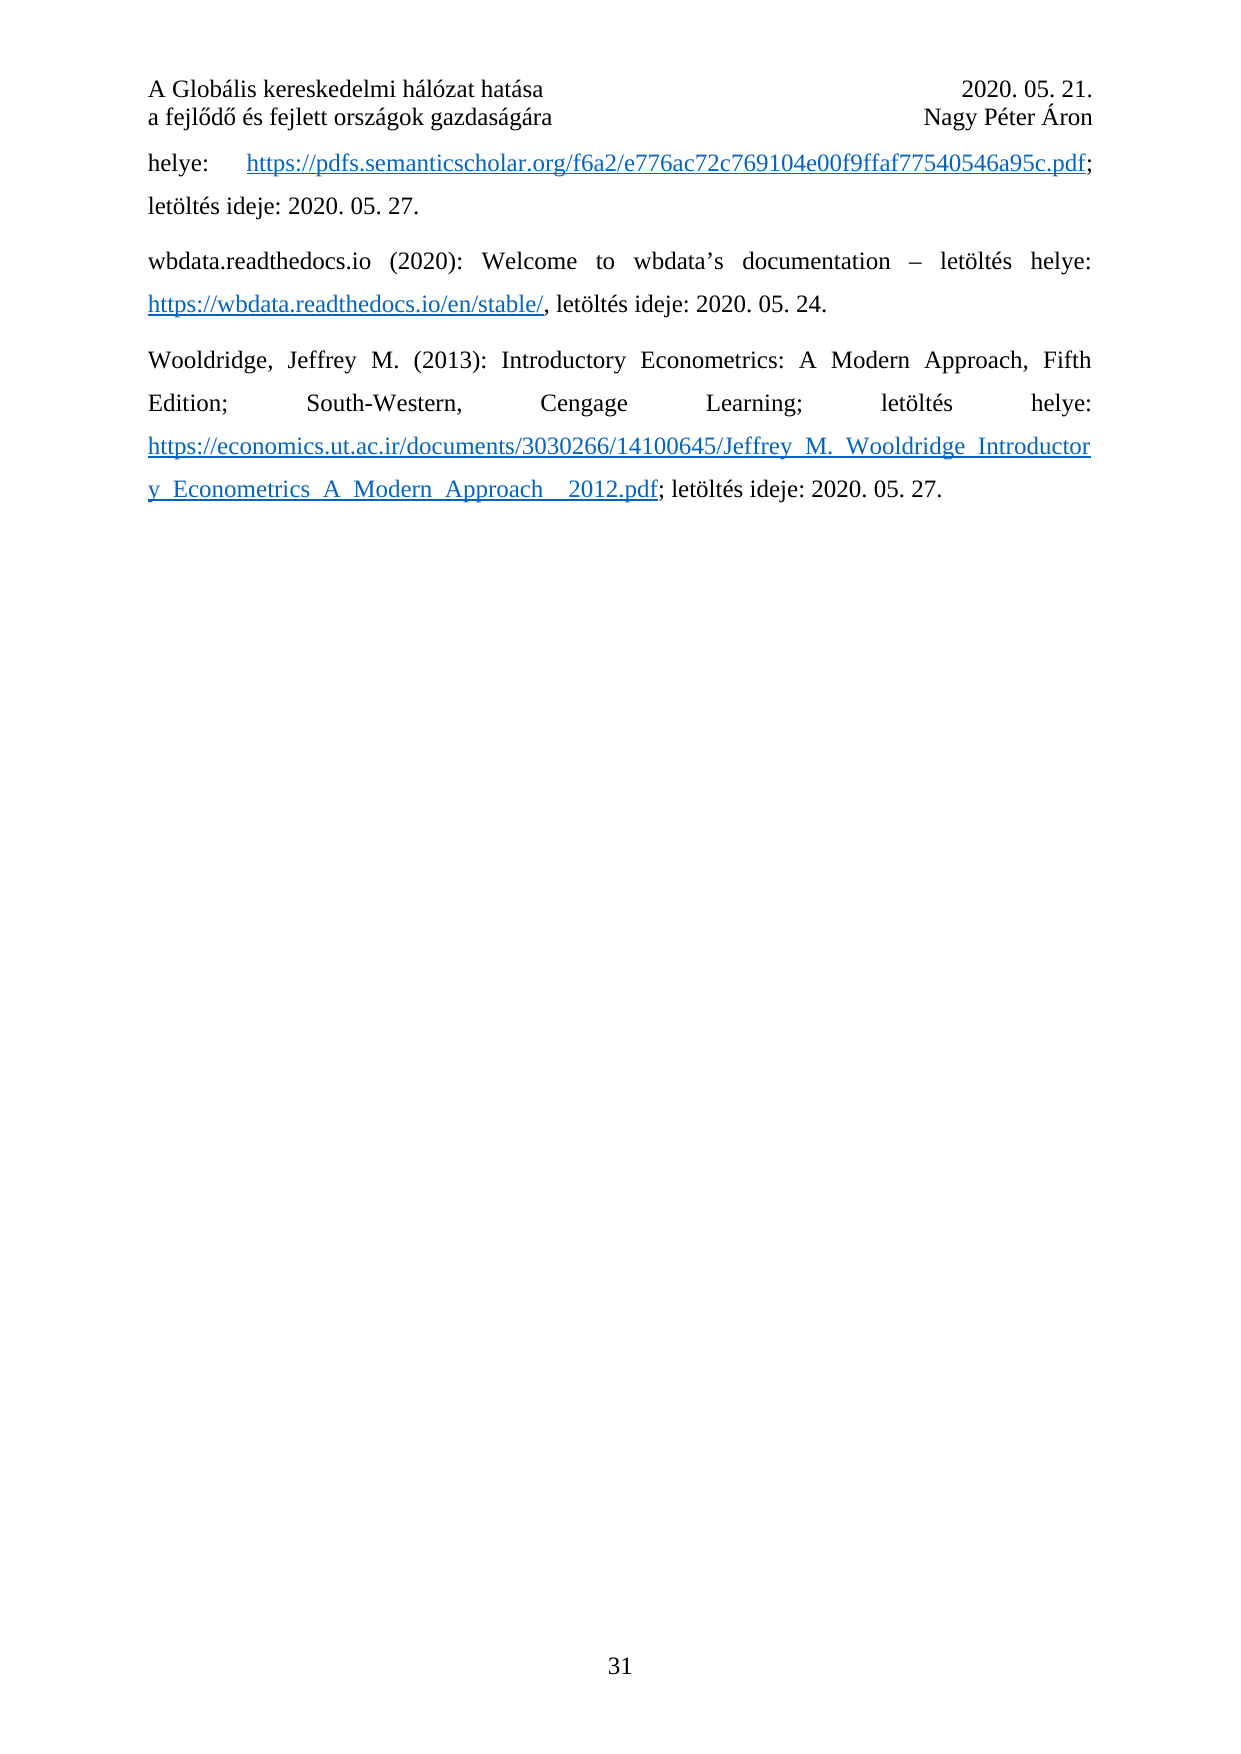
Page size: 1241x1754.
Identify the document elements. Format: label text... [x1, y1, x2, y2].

text Wooldridge, Jeffrey M. (2013): Introductory Econometrics: A Modern Approach, Fifth Edition; South-Western, Cengage Learning; letöltés helye: https://economics.ut.ac.ir/documents/3030266/14100645/Jeffrey_M._Wooldridge_Introductory_Econometrics_A_Modern_Approach__2012.pdf; letöltés ideje: 2020. 05. 27. [148, 345, 1093, 503]
text wbdata.readthedocs.io (2020): Welcome to wbdata’s documentation – letöltés helye: https://wbdata.readthedocs.io/en/stable/, letöltés ideje: 2020. 05. 24. [148, 246, 1093, 318]
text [148, 148, 1093, 219]
